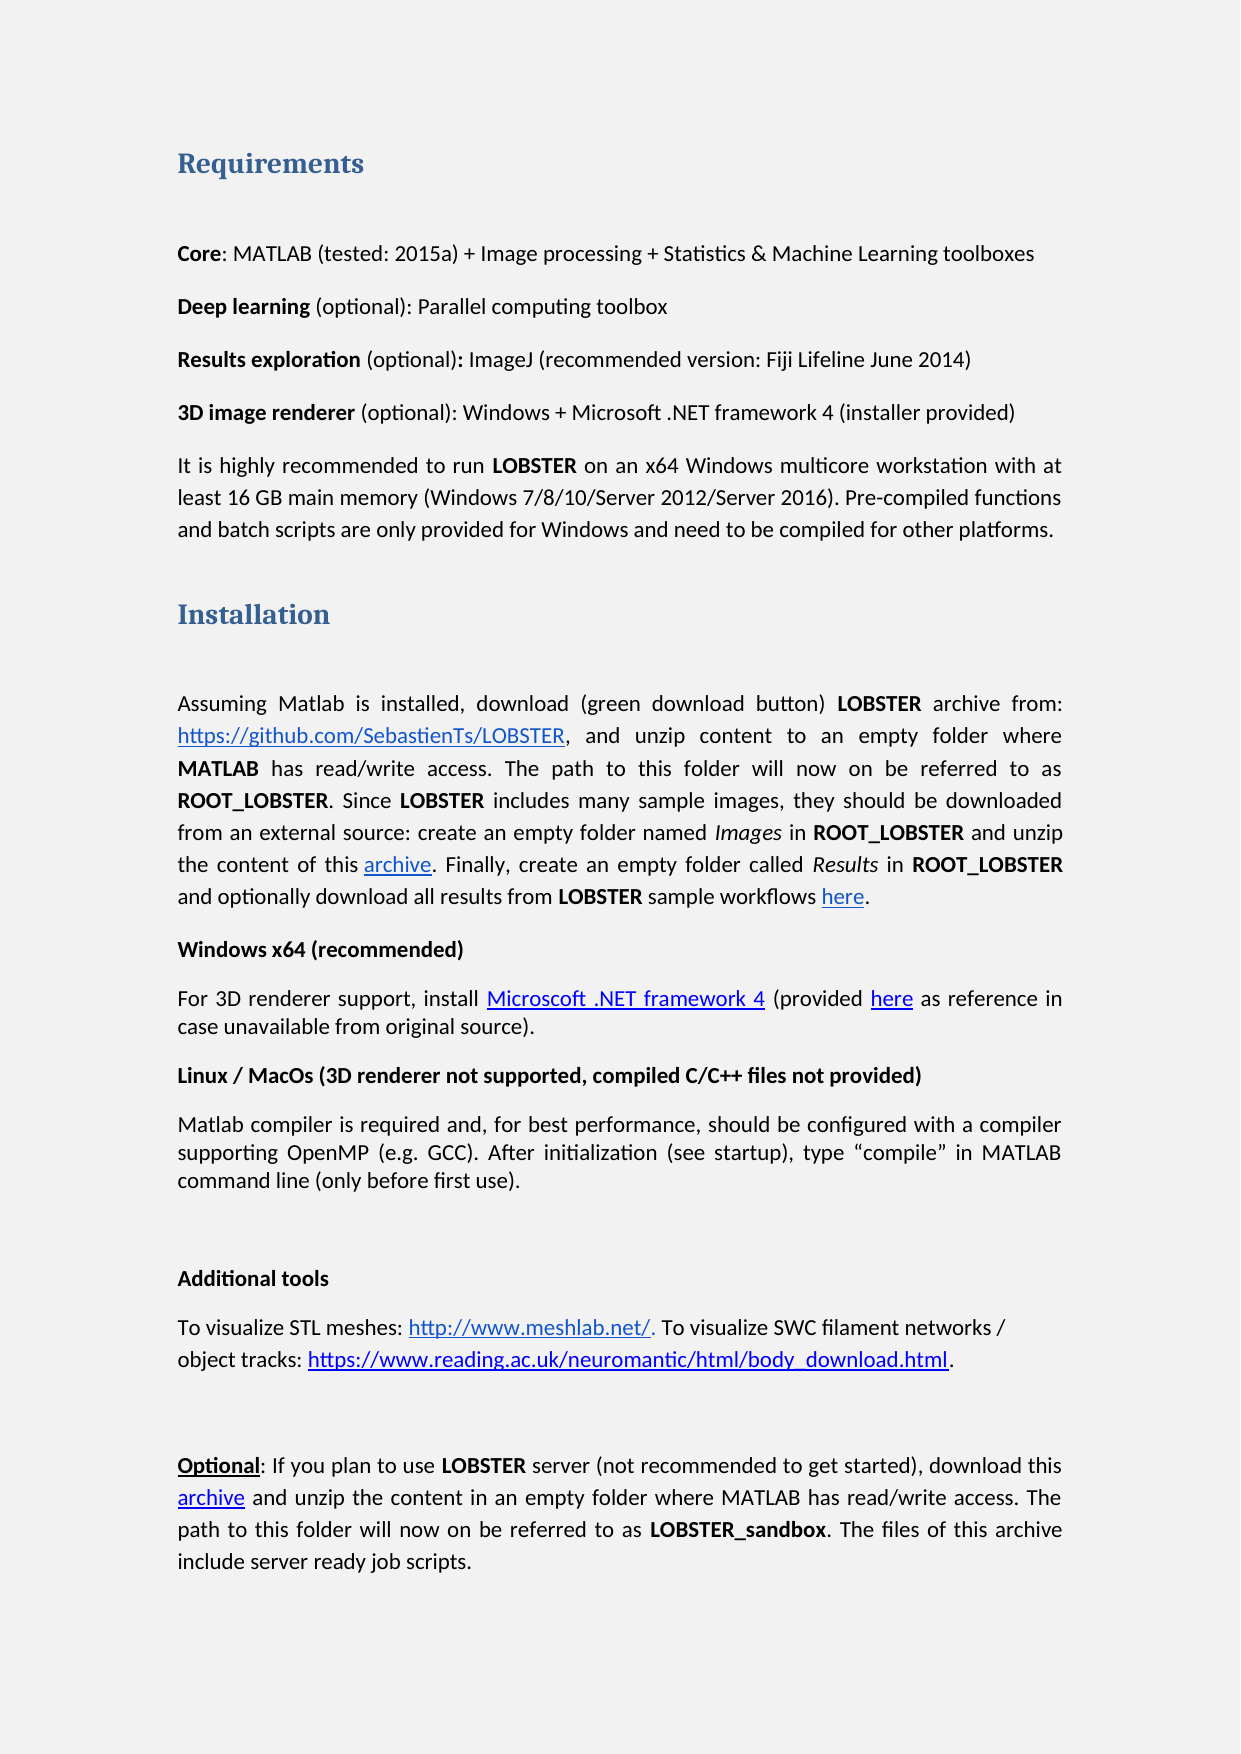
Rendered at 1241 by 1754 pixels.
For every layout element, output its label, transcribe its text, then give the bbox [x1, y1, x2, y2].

text Matlab compiler is required and, for best performance, should be configured with a compiler supporting OpenMP (e.g. GCC). After initialization (see startup), type “compile” in MATLAB command line (only before first use). [177, 1110, 1063, 1194]
text Results exploration (optional): ImageJ (recommended version: Fiji Lifeline June 2014) [177, 345, 1063, 373]
text Core: MATLAB (tested: 2015a) + Image processing + Statistics & Machine Learning toolboxes [177, 239, 1063, 267]
text Additional tools [177, 1264, 1063, 1292]
text Optional: If you plan to use LOBSTER server (not recommended to get started), download this archive and unzip the content in an empty folder where MATLAB has read/write access. The path to this folder will now on be referred to as LOBSTER_sandbox. The files of this archive include server ready job scripts. [177, 1451, 1063, 1576]
text Windows x64 (recommended) [177, 936, 1063, 963]
text To visualize STL meshes: http://www.meshlab.net/. To visualize SWC filament networks / object tracks: https://www.reading.ac.uk/neuromantic/html/body_download.html. [177, 1313, 1063, 1373]
text Assuming Matlab is installed, download (green download button) LOBSTER archive from: https://github.com/SebastienTs/LOBSTER, and unzip content to an empty folder where MATLAB has read/write access. The path to this folder will now on be referred to as ROOT_LOBSTER. Since LOBSTER includes many sample images, they should be downloaded from an external source: create an empty folder named Images in ROOT_LOBSTER and unzip the content of this archive. Finally, create an empty folder called Results in ROOT_LOBSTER and optionally download all results from LOBSTER sample workflows here. [177, 689, 1063, 911]
subtitle Requirements [177, 148, 1063, 181]
text It is highly recommended to run LOBSTER on an x64 Windows multicore workstation with at least 16 GB main memory (Windows 7/8/10/Server 2012/Server 2016). Pre-compiled functions and batch scripts are only provided for Windows and need to be compiled for other platforms. [177, 451, 1063, 544]
subtitle Installation [177, 598, 1063, 631]
text 3D image renderer (optional): Windows + Microsoft .NET framework 4 (installer provided) [177, 398, 1063, 426]
text For 3D renderer support, install Microscoft .NET framework 4 (provided here as reference in case unavailable from original source). [177, 984, 1063, 1040]
text Linux / MacOs (3D renderer not supported, compiled C/C++ files not provided) [177, 1061, 1063, 1089]
text Deep learning (optional): Parallel computing toolbox [177, 292, 1063, 320]
